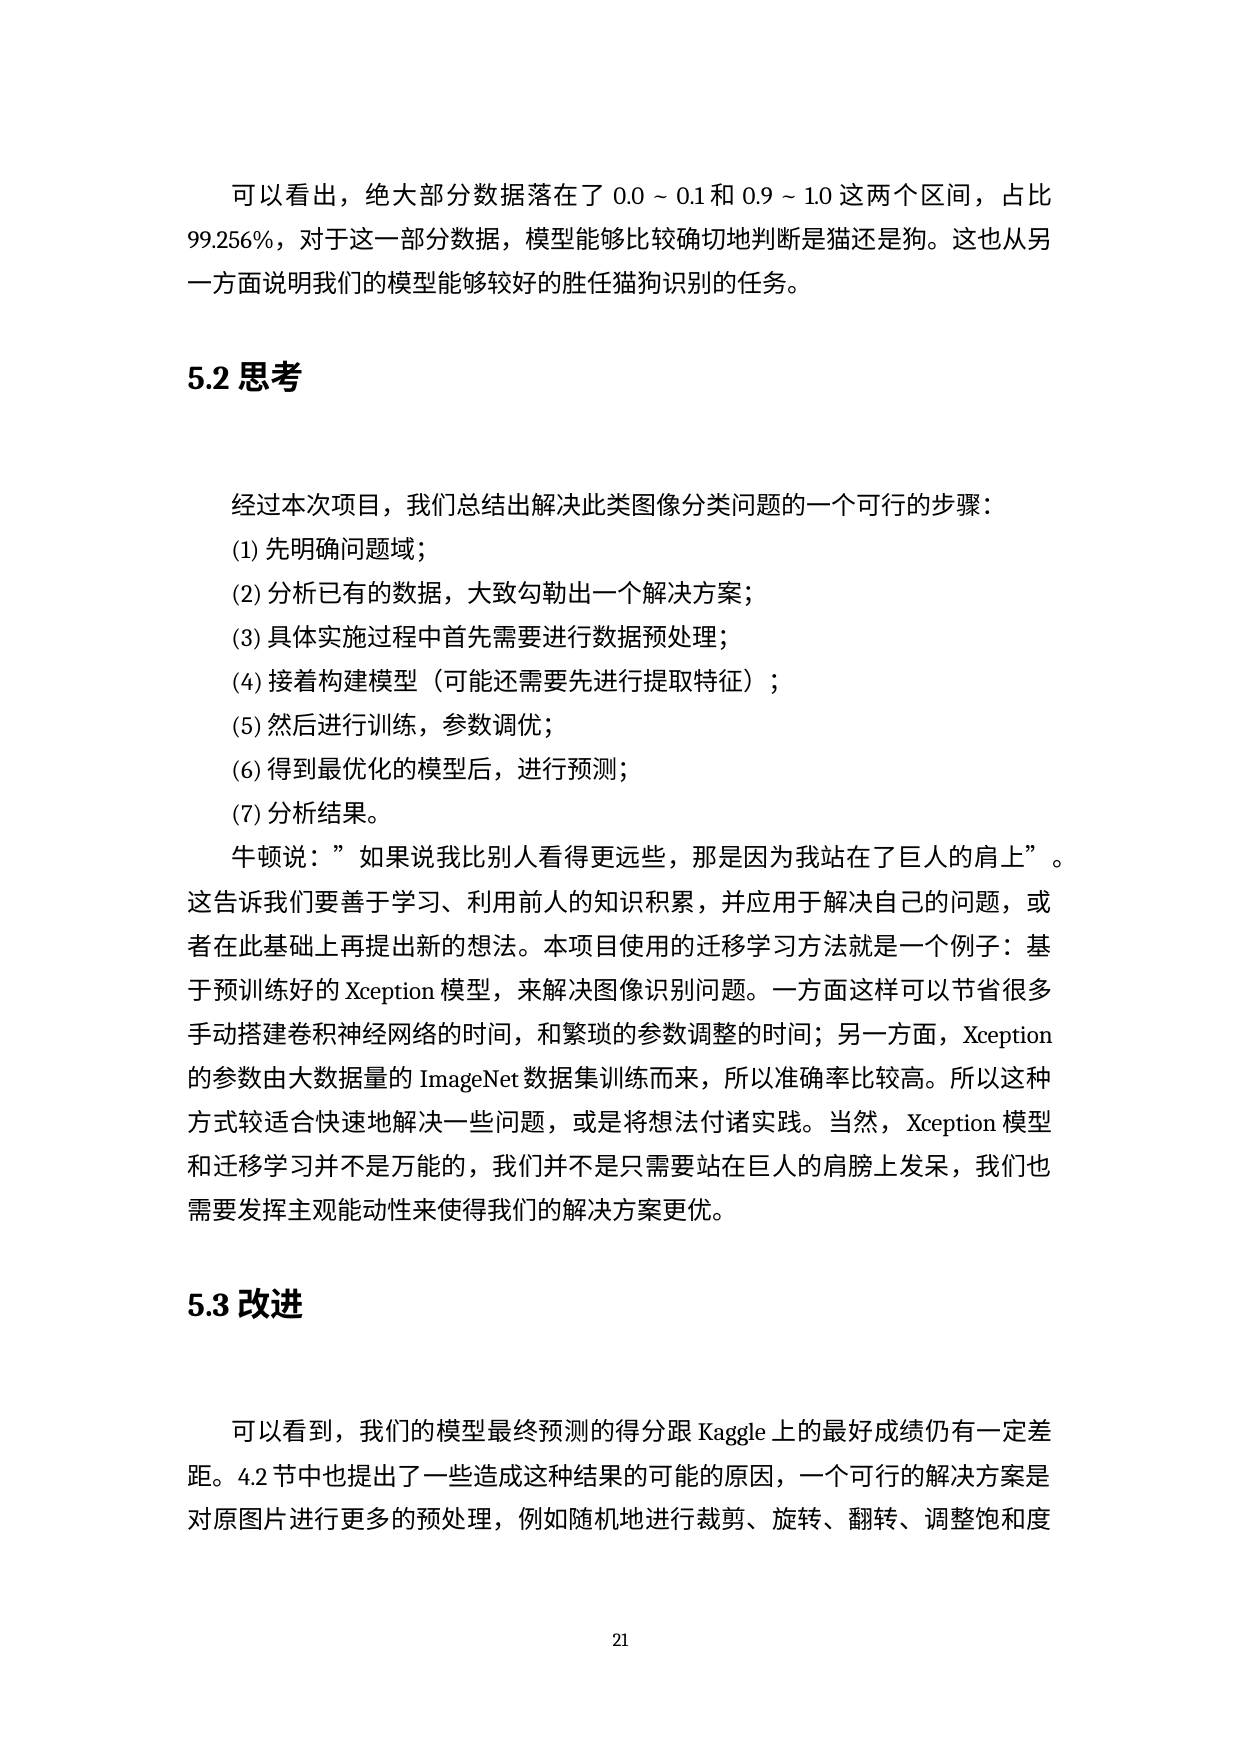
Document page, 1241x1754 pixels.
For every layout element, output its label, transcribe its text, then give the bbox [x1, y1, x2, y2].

text (4) 接着构建模型（可能还需要先进行提取特征）； [231, 658, 1053, 702]
text 经过本次项目，我们总结出解决此类图像分类问题的一个可行的步骤： [231, 482, 1053, 526]
subtitle 5.3 改进 [187, 1258, 1053, 1346]
text (6) 得到最优化的模型后，进行预测； [231, 746, 1053, 790]
text (7) 分析结果。 [231, 790, 1053, 834]
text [187, 1408, 1053, 1540]
text 可以看出，绝大部分数据落在了0.0 ~ 0.1和0.9 ~ 1.0这两个区间，占比99.256%，对于这一部分数据，模型能够比较确切地判断是猫还是狗。这也从另一方面说明我们的模型能够较好的胜任猫狗识别的任务。 [187, 172, 1053, 304]
text (5) 然后进行训练，参数调优； [231, 702, 1053, 746]
text (1) 先明确问题域； [231, 526, 1053, 570]
text (3) 具体实施过程中首先需要进行数据预处理； [231, 614, 1053, 658]
text 牛顿说：”如果说我比别人看得更远些，那是因为我站在了巨人的肩上”。这告诉我们要善于学习、利用前人的知识积累，并应用于解决自己的问题，或者在此基础上再提出新的想法。本项目使用的迁移学习方法就是一个例子：基于预训练好的Xception模型，来解决图像识别问题。一方面这样可以节省很多手动搭建卷积神经网络的时间，和繁琐的参数调整的时间；另一方面，Xception的参数由大数据量的ImageNet数据集训练而来，所以准确率比较高。所以这种方式较适合快速地解决一些问题，或是将想法付诸实践。当然，Xception模型和迁移学习并不是万能的，我们并不是只需要站在巨人的肩膀上发呆，我们也需要发挥主观能动性来使得我们的解决方案更优。 [187, 834, 1053, 1231]
subtitle 5.2 思考 [187, 331, 1053, 419]
text (2) 分析已有的数据，大致勾勒出一个解决方案； [231, 570, 1053, 614]
